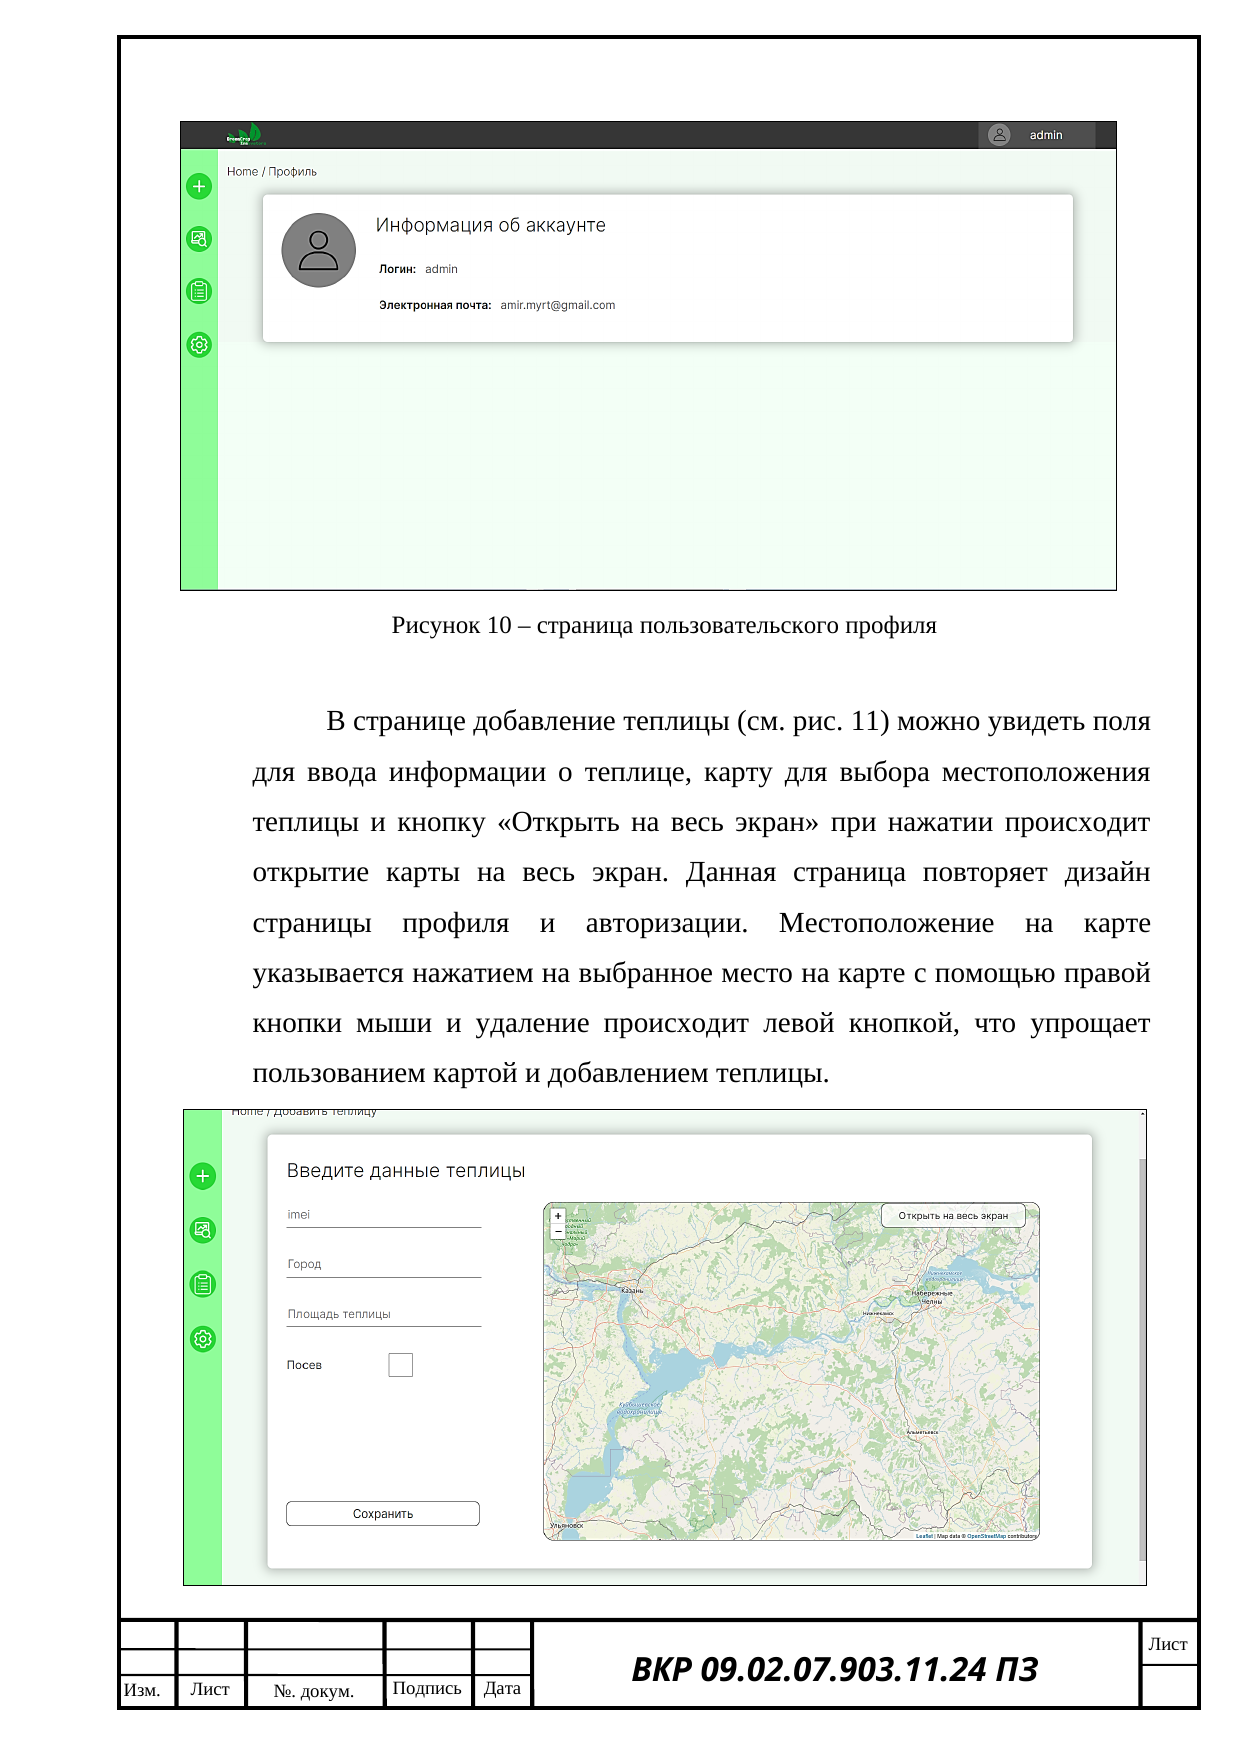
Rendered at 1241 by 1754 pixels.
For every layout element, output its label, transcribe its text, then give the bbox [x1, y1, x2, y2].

picture [181, 122, 1116, 590]
text В странице добавление теплицы (см. рис. 11) можно увидеть поля для ввода информации о теплице, карту для выбора местоположения теплицы и кнопку «Открыть на весь экран» при нажатии происходит открытие карты на весь экран. Данная страница повторяет дизайн страницы профиля и авторизации. Местоположение на карте указывается нажатием на выбранное место на карте с помощью правой кнопки мыши и удаление происходит левой кнопкой, что упрощает пользованием картой и добавлением теплицы. [252, 703, 1152, 1089]
text Рисунок 10 – страница пользовательского профиля [177, 610, 1152, 639]
picture [184, 1110, 1146, 1585]
